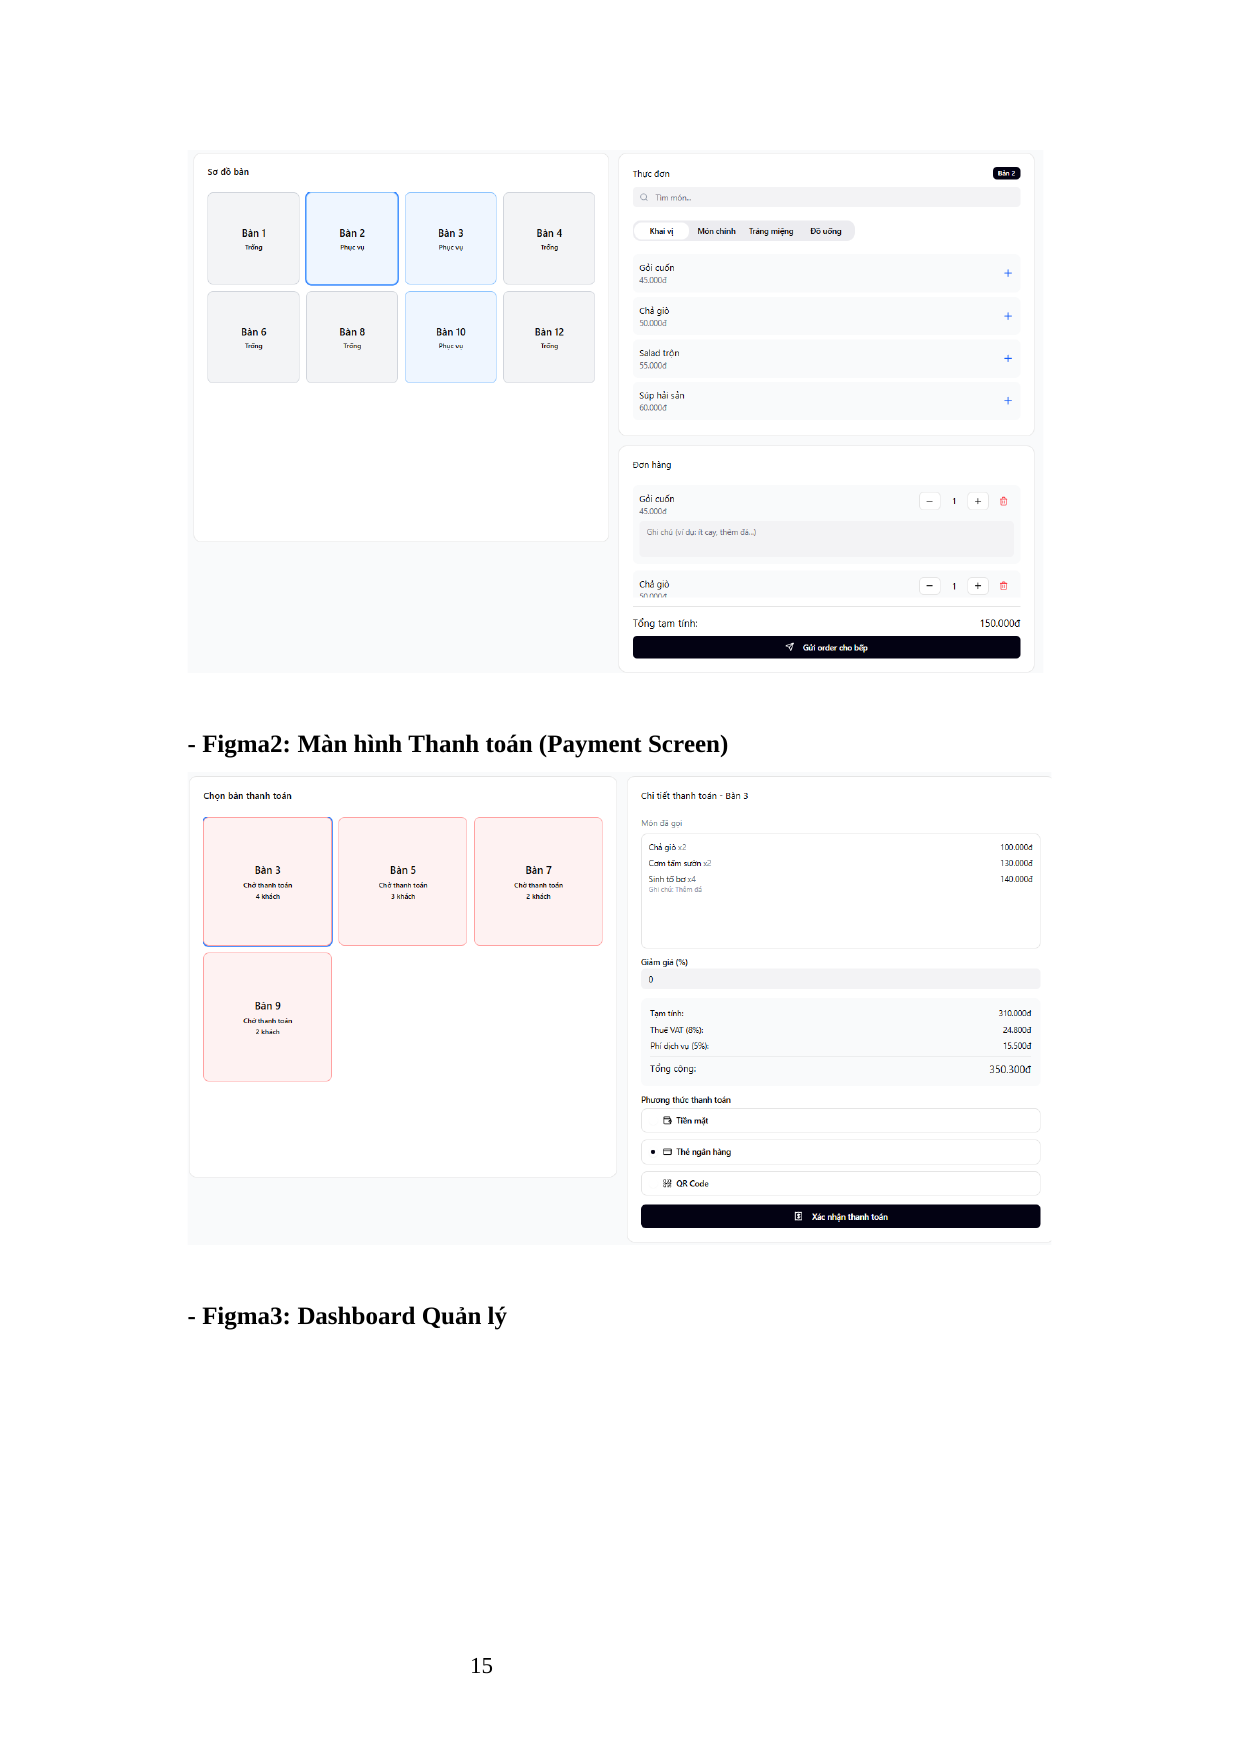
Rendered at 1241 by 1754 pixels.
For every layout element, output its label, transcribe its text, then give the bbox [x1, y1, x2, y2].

picture [187, 772, 1052, 1245]
picture [187, 150, 1044, 673]
text - Figma3: Dashboard Quản lý [187, 1301, 1053, 1329]
text - Figma2: Màn hình Thanh toán (Payment Screen) [187, 729, 1053, 758]
